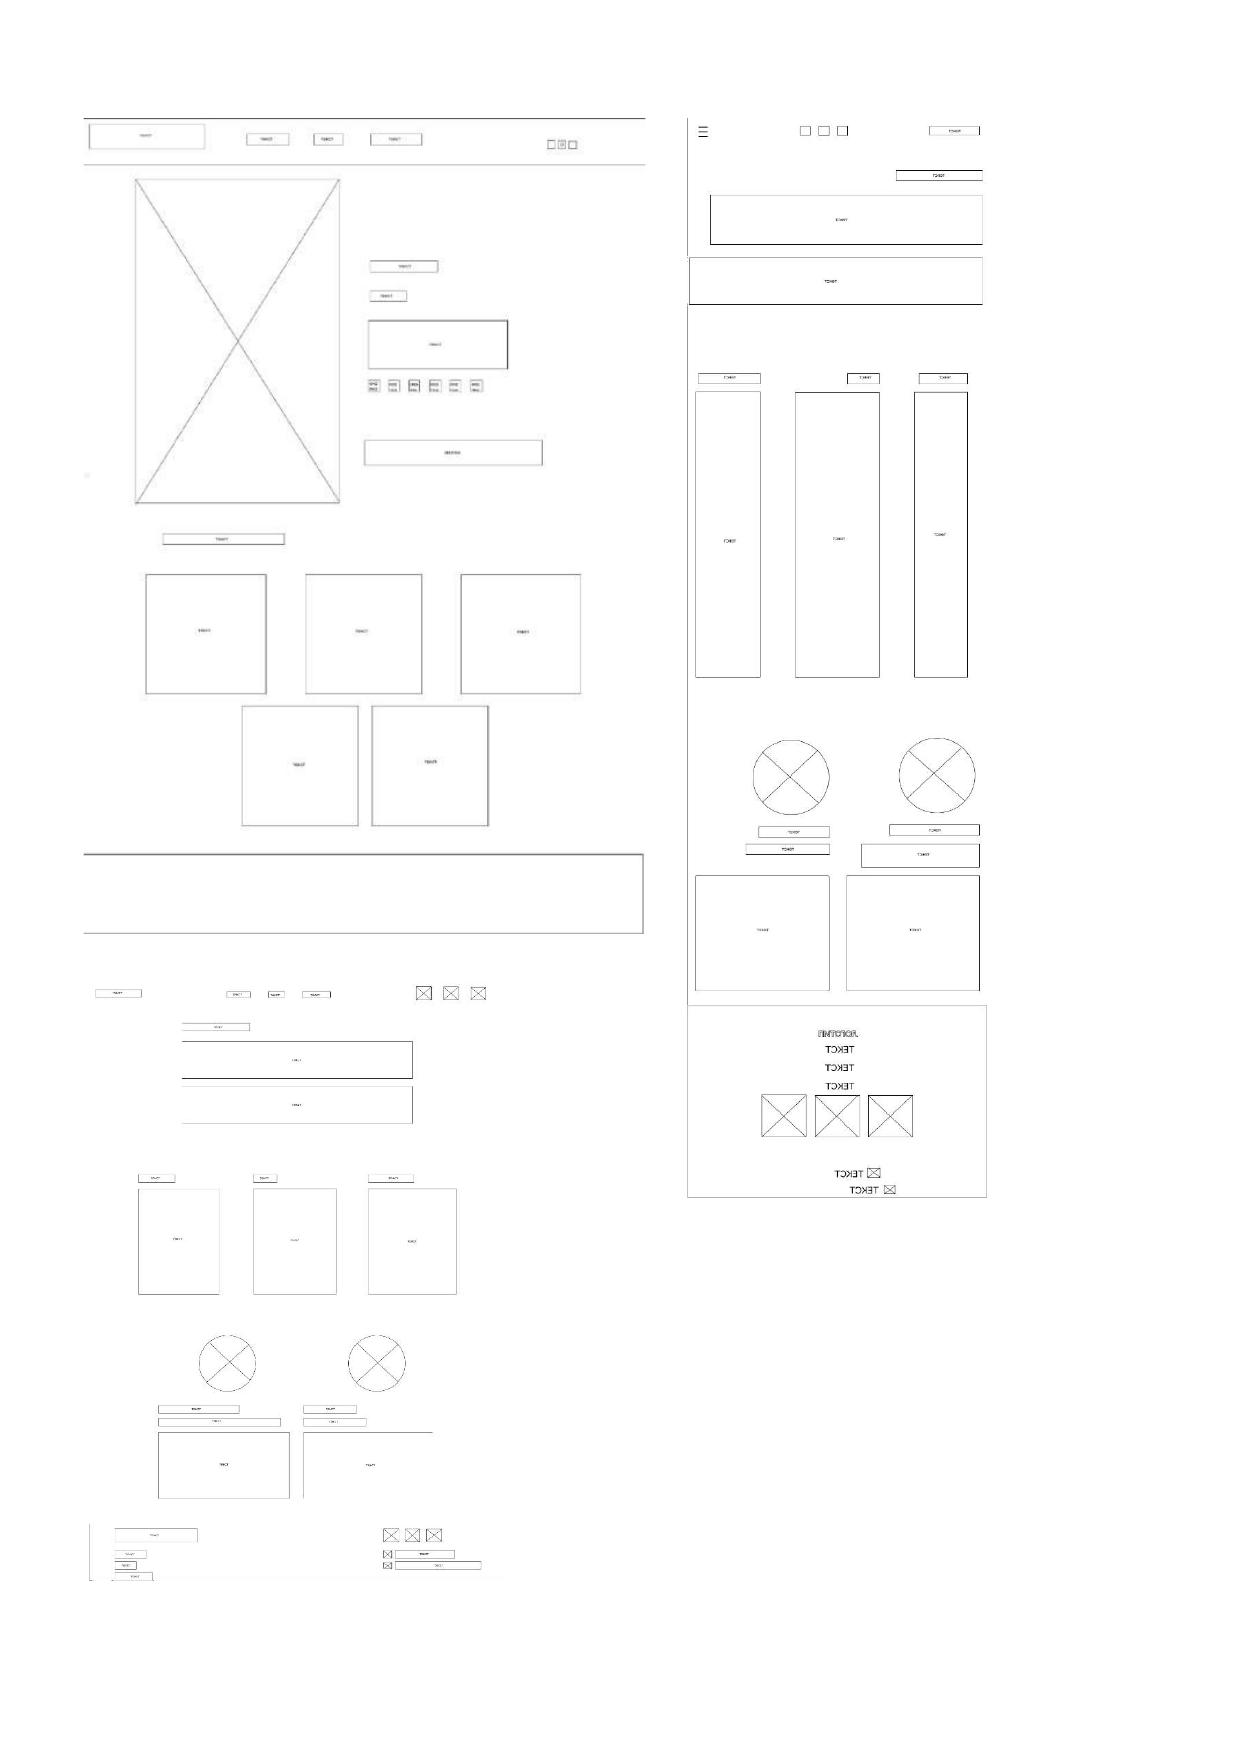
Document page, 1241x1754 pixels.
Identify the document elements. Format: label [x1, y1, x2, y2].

picture [83, 118, 646, 934]
picture [687, 118, 987, 1198]
picture [89, 983, 506, 1581]
